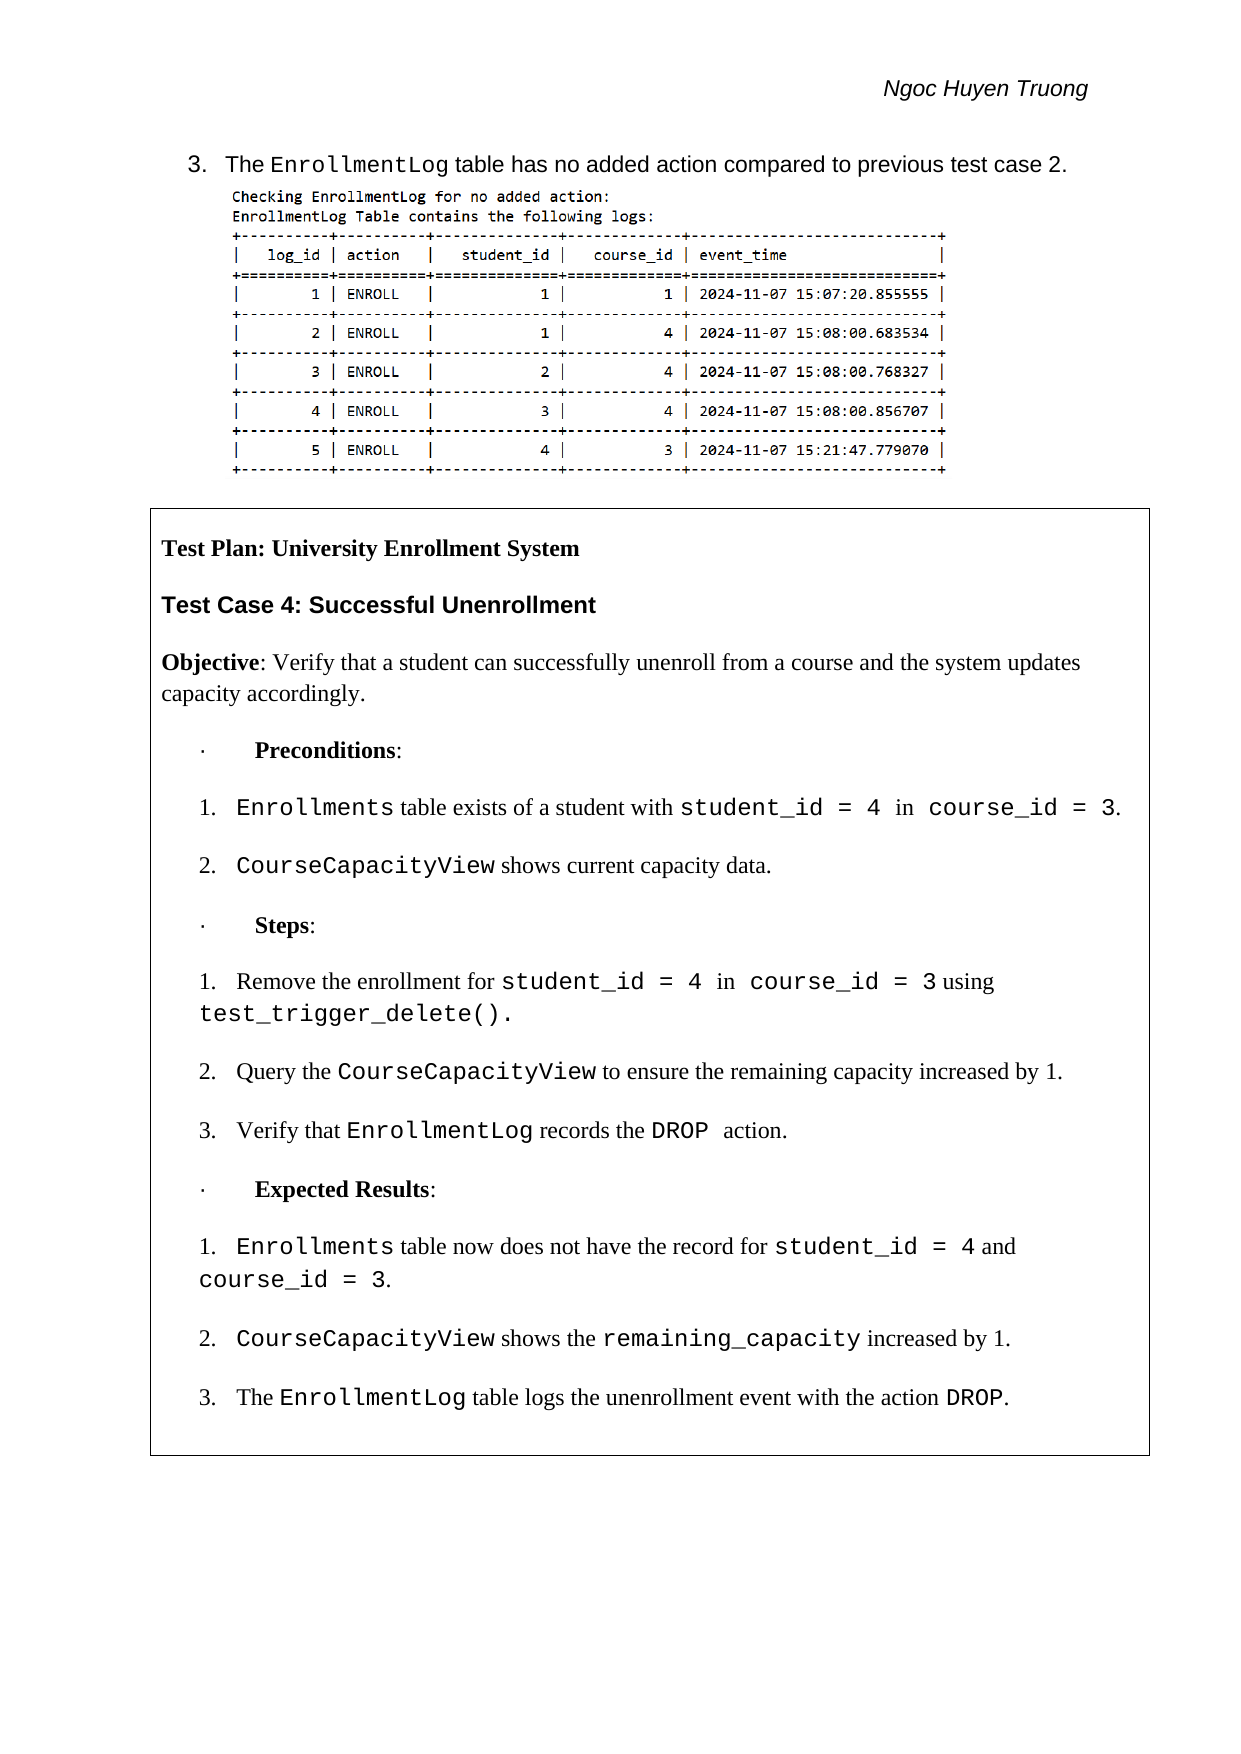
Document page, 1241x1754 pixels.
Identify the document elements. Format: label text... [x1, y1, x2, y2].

table_header Test Plan: University Enrollment System Test Case 4: Successful Unenrollment Objective: Verify that a student can successfully unenroll from a course and the system updates capacity accordingly. · Preconditions: 1. Enrollments table exists of a student with student_id = 4 in course_id = 3. 2. CourseCapacityView shows current capacity data. · Steps: 1. Remove the enrollment for student_id = 4 in course_id = 3 using test_trigger_delete(). 2. Query the CourseCapacityView to ensure the remaining capacity increased by 1. 3. Verify that EnrollmentLog records the DROP action. · Expected Results: 1. Enrollments table now does not have the record for student_id = 4 and course_id = 3. 2. CourseCapacityView shows the remaining_capacity increased by 1. 3. The EnrollmentLog table logs the unenrollment event with the action DROP. [151, 509, 1149, 1455]
picture [225, 183, 953, 479]
